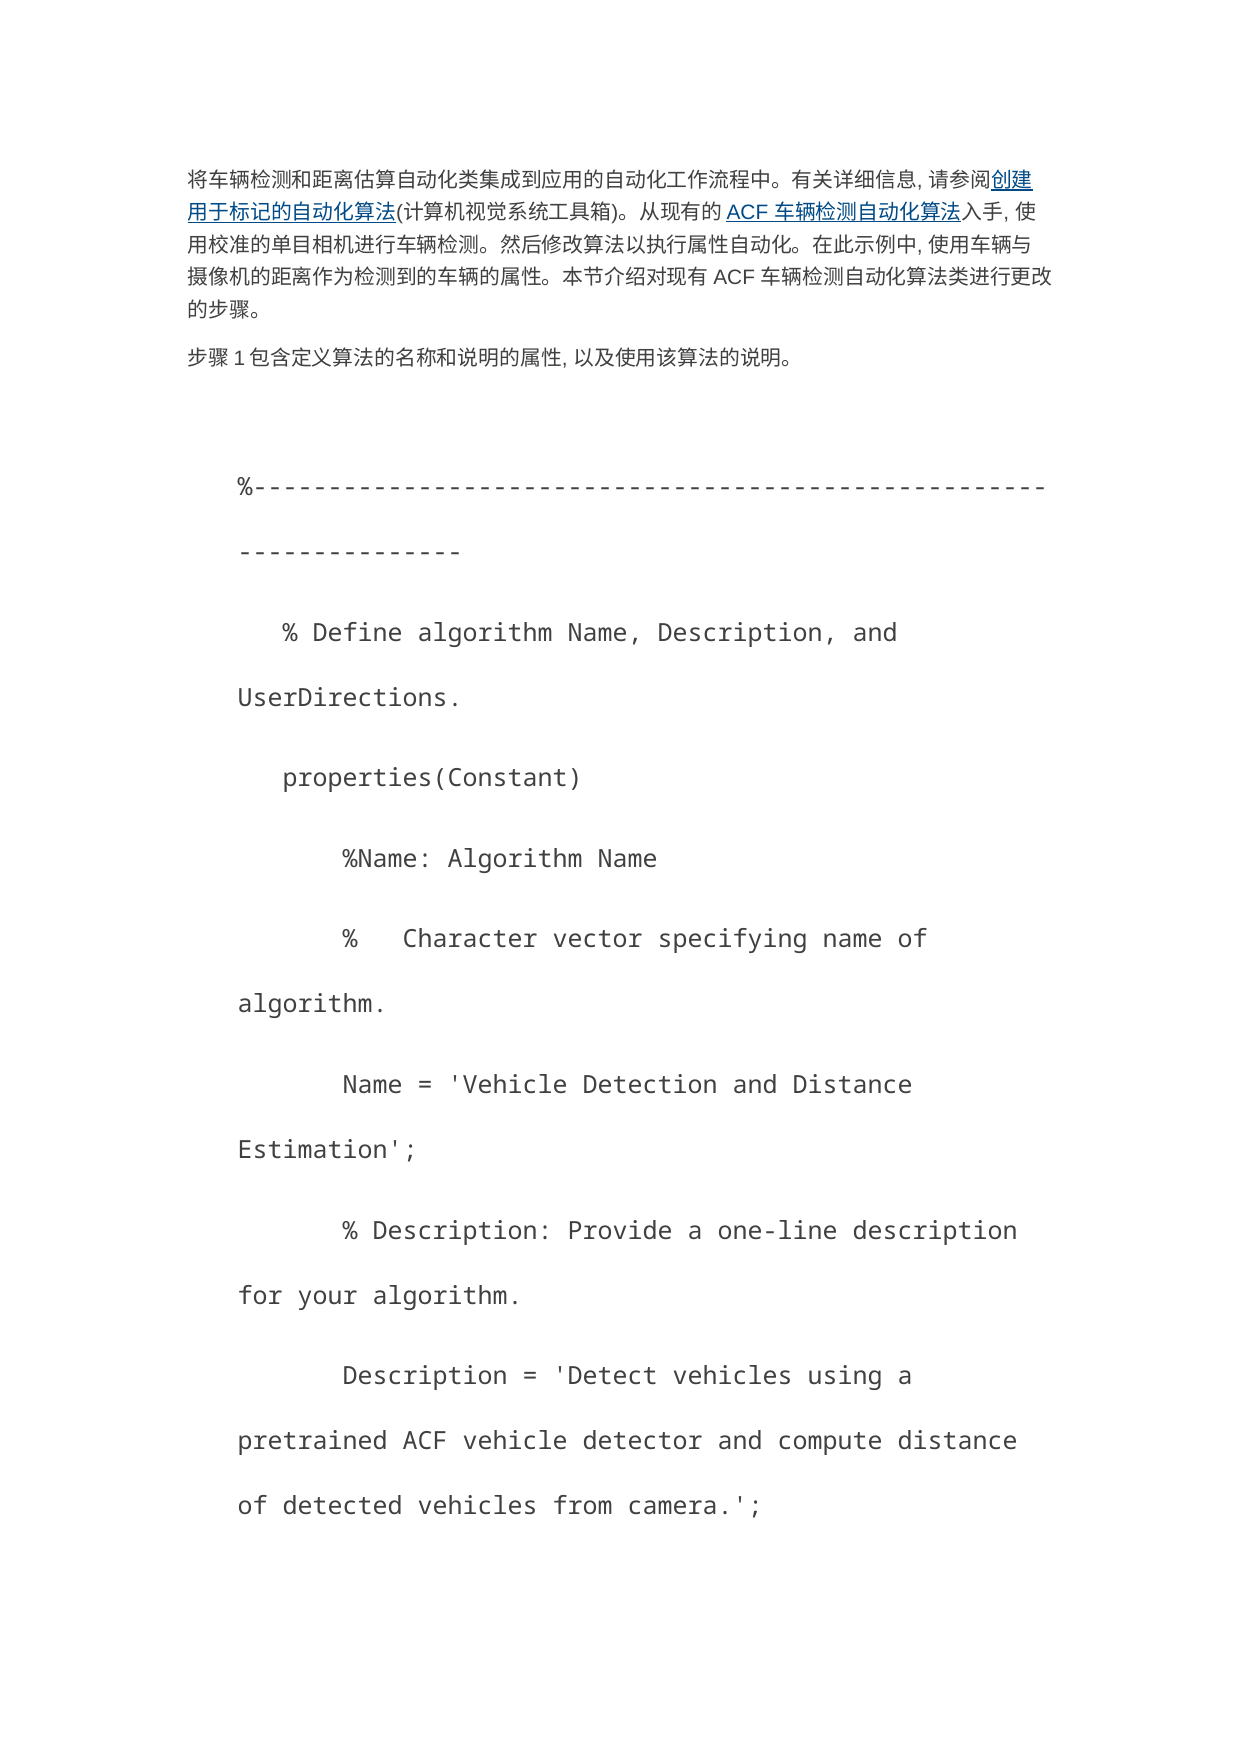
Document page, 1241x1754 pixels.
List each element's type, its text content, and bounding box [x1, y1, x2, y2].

text %Name: Algorithm Name [237, 825, 1053, 890]
text properties(Constant) [237, 744, 1053, 809]
text %-------------------------------------------------------------------- [237, 388, 1053, 583]
text Name = 'Vehicle Detection and Distance Estimation'; [237, 1051, 1053, 1181]
text 将车辆检测和距离估算自动化类集成到应用的自动化工作流程中。有关详细信息, 请参阅创建用于标记的自动化算法(计算机视觉系统工具箱)。从现有的ACF 车辆检测自动化算法入手, 使用校准的单目相机进行车辆检测。然后修改算法以执行属性自动化。在此示例中, 使用车辆与摄像机的距离作为检测到的车辆的属性。本节介绍对现有 ACF 车辆检测自动化算法类进行更改的步骤。 [187, 162, 1053, 324]
text % Character vector specifying name of algorithm. [237, 906, 1053, 1036]
text 步骤1包含定义算法的名称和说明的属性, 以及使用该算法的说明。 [187, 340, 1053, 373]
text % Description: Provide a one-line description for your algorithm. [237, 1197, 1053, 1327]
text % Define algorithm Name, Description, and UserDirections. [237, 599, 1053, 729]
text Description = 'Detect vehicles using a pretrained ACF vehicle detector and compute distance of detected vehicles from camera.'; [237, 1343, 1053, 1538]
